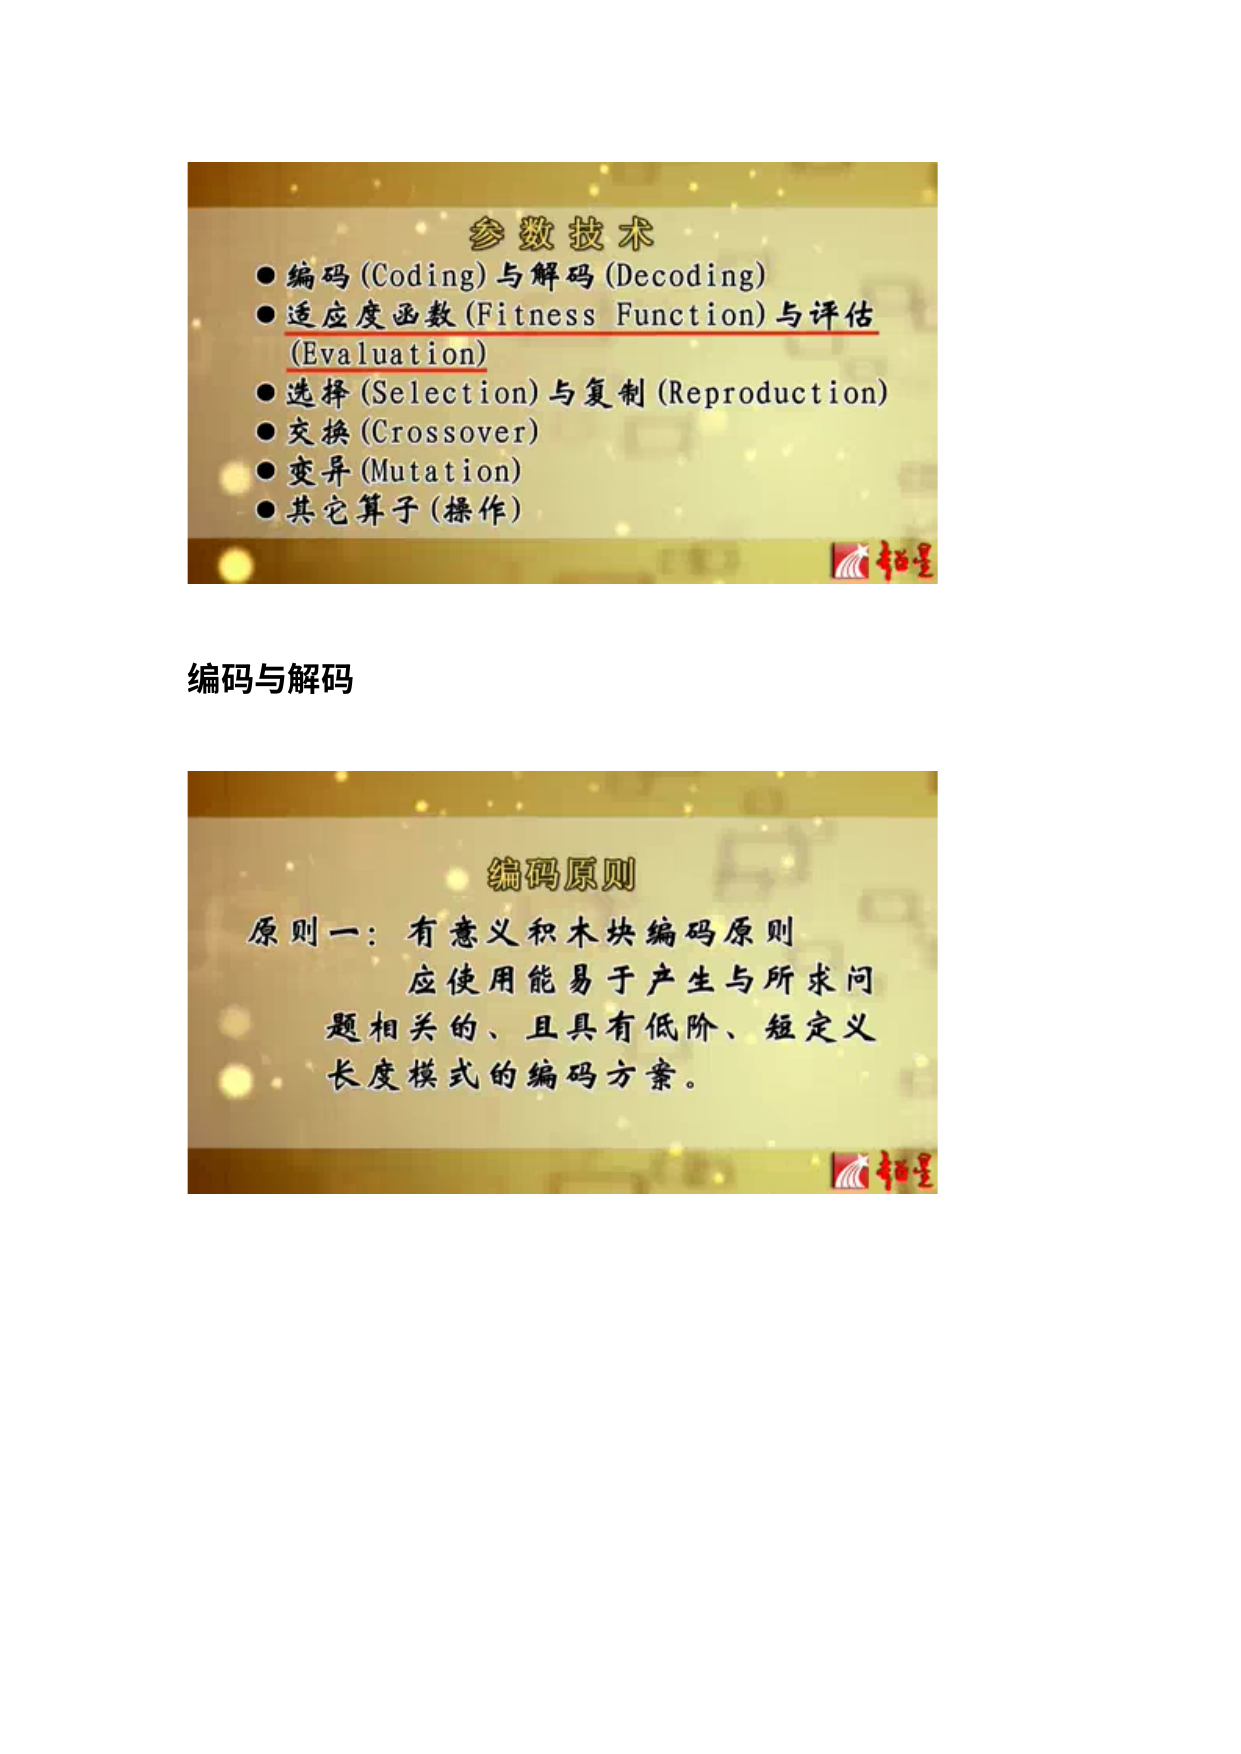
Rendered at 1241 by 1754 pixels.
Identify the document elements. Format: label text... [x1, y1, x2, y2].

picture [187, 162, 938, 584]
picture [187, 771, 938, 1194]
subtitle 编码与解码 [187, 644, 1053, 709]
